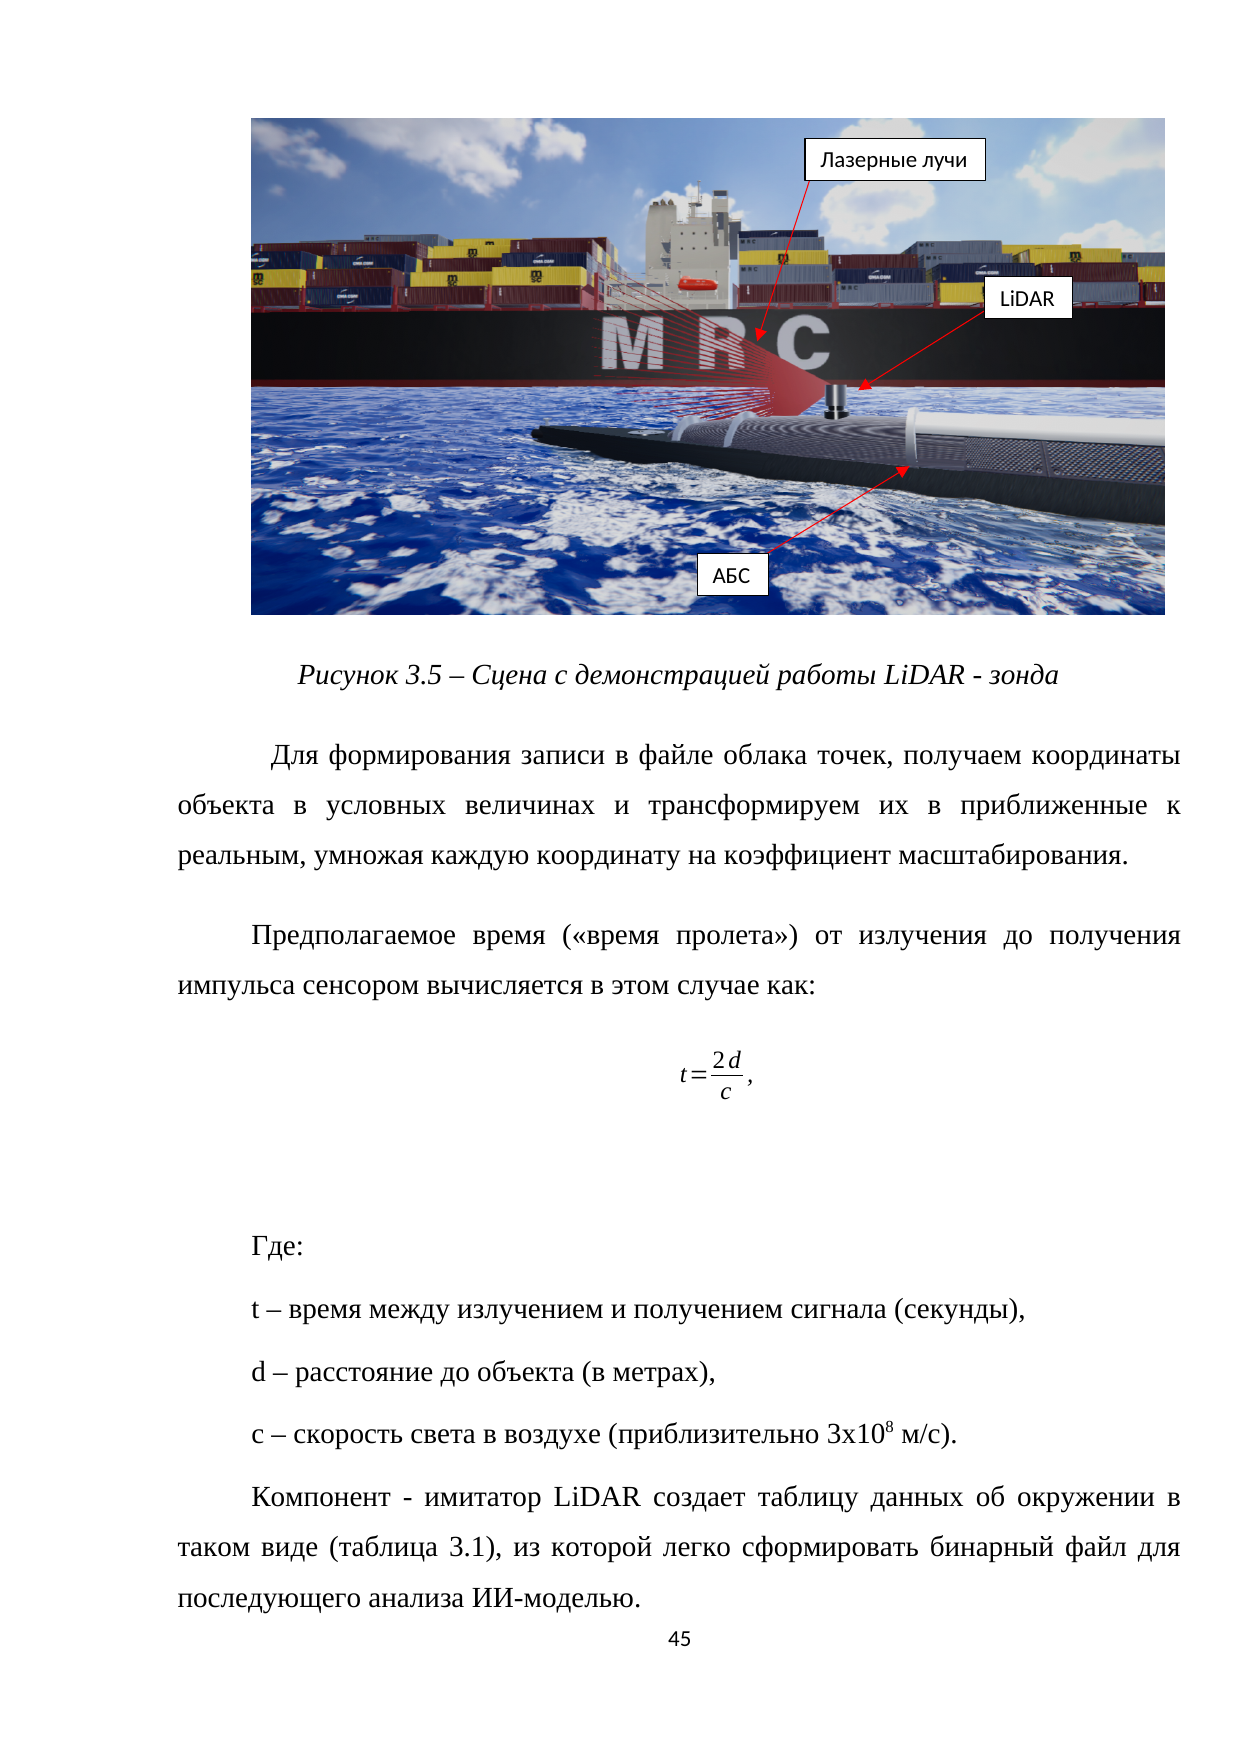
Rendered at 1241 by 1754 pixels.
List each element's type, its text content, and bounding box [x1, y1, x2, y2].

text c – скорость света в воздухе (приблизительно 3x108 м/с). [177, 1416, 1182, 1450]
text Для формирования записи в файле облака точек, получаем координаты объекта в условных величинах и трансформируем их в приближенные к реальным, умножая каждую координату на коэффициент масштабирования. [177, 737, 1182, 871]
picture [251, 118, 1165, 615]
text d – расстояние до объекта (в метрах), [177, 1354, 1182, 1387]
text t – время между излучением и получением сигнала (секунды), [177, 1291, 1182, 1324]
text Предполагаемое время («время пролета») от излучения до получения импульса сенсором вычисляется в этом случае как: [177, 917, 1182, 1001]
text Компонент - имитатор LiDAR создает таблицу данных об окружении в таком виде (таблица 3.1), из которой легко сформировать бинарный файл для последующего анализа ИИ-моделью. [177, 1479, 1182, 1613]
text Где: [177, 1228, 1182, 1262]
text Рисунок 3.5 – Сцена с демонстрацией работы LiDAR - зонда [177, 657, 1182, 691]
